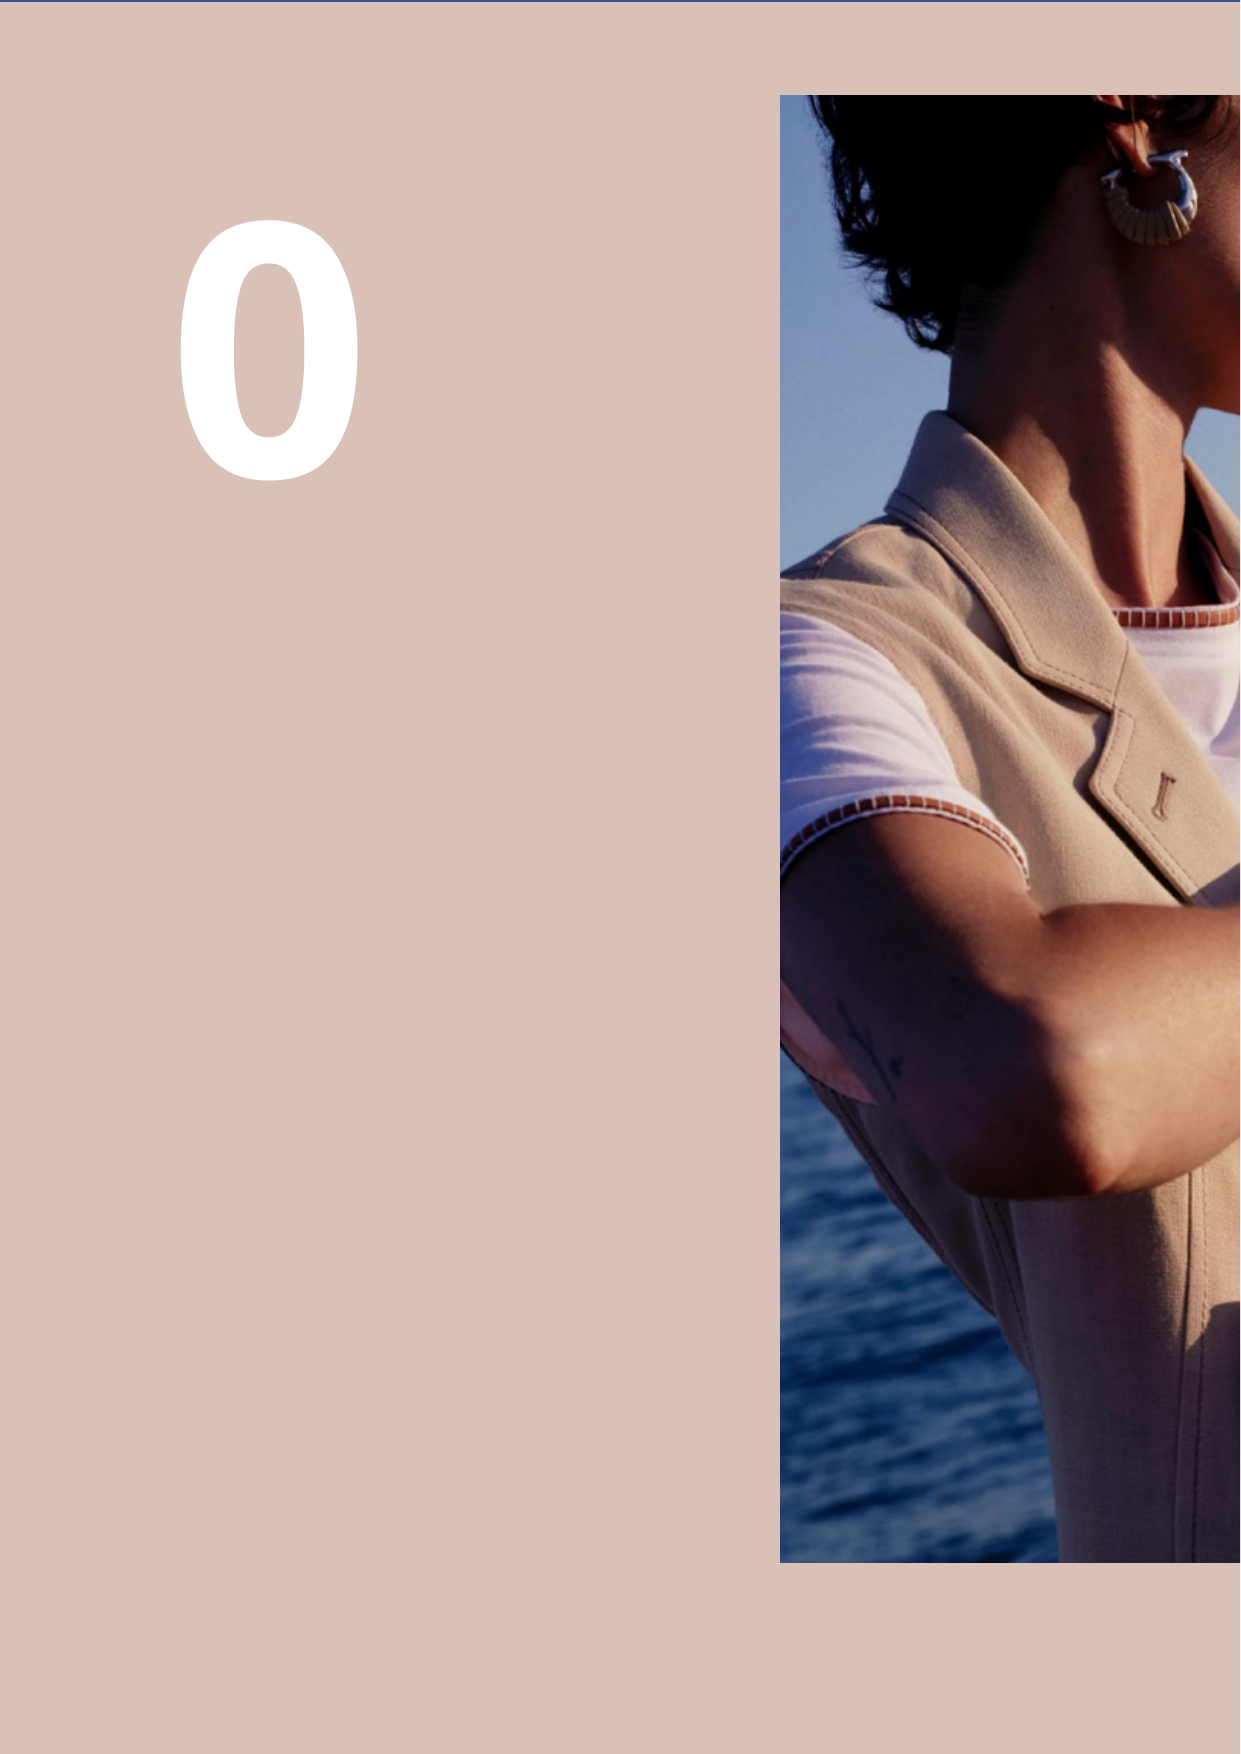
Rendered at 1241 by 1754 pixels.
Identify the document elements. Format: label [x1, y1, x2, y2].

picture [780, 95, 1241, 1563]
